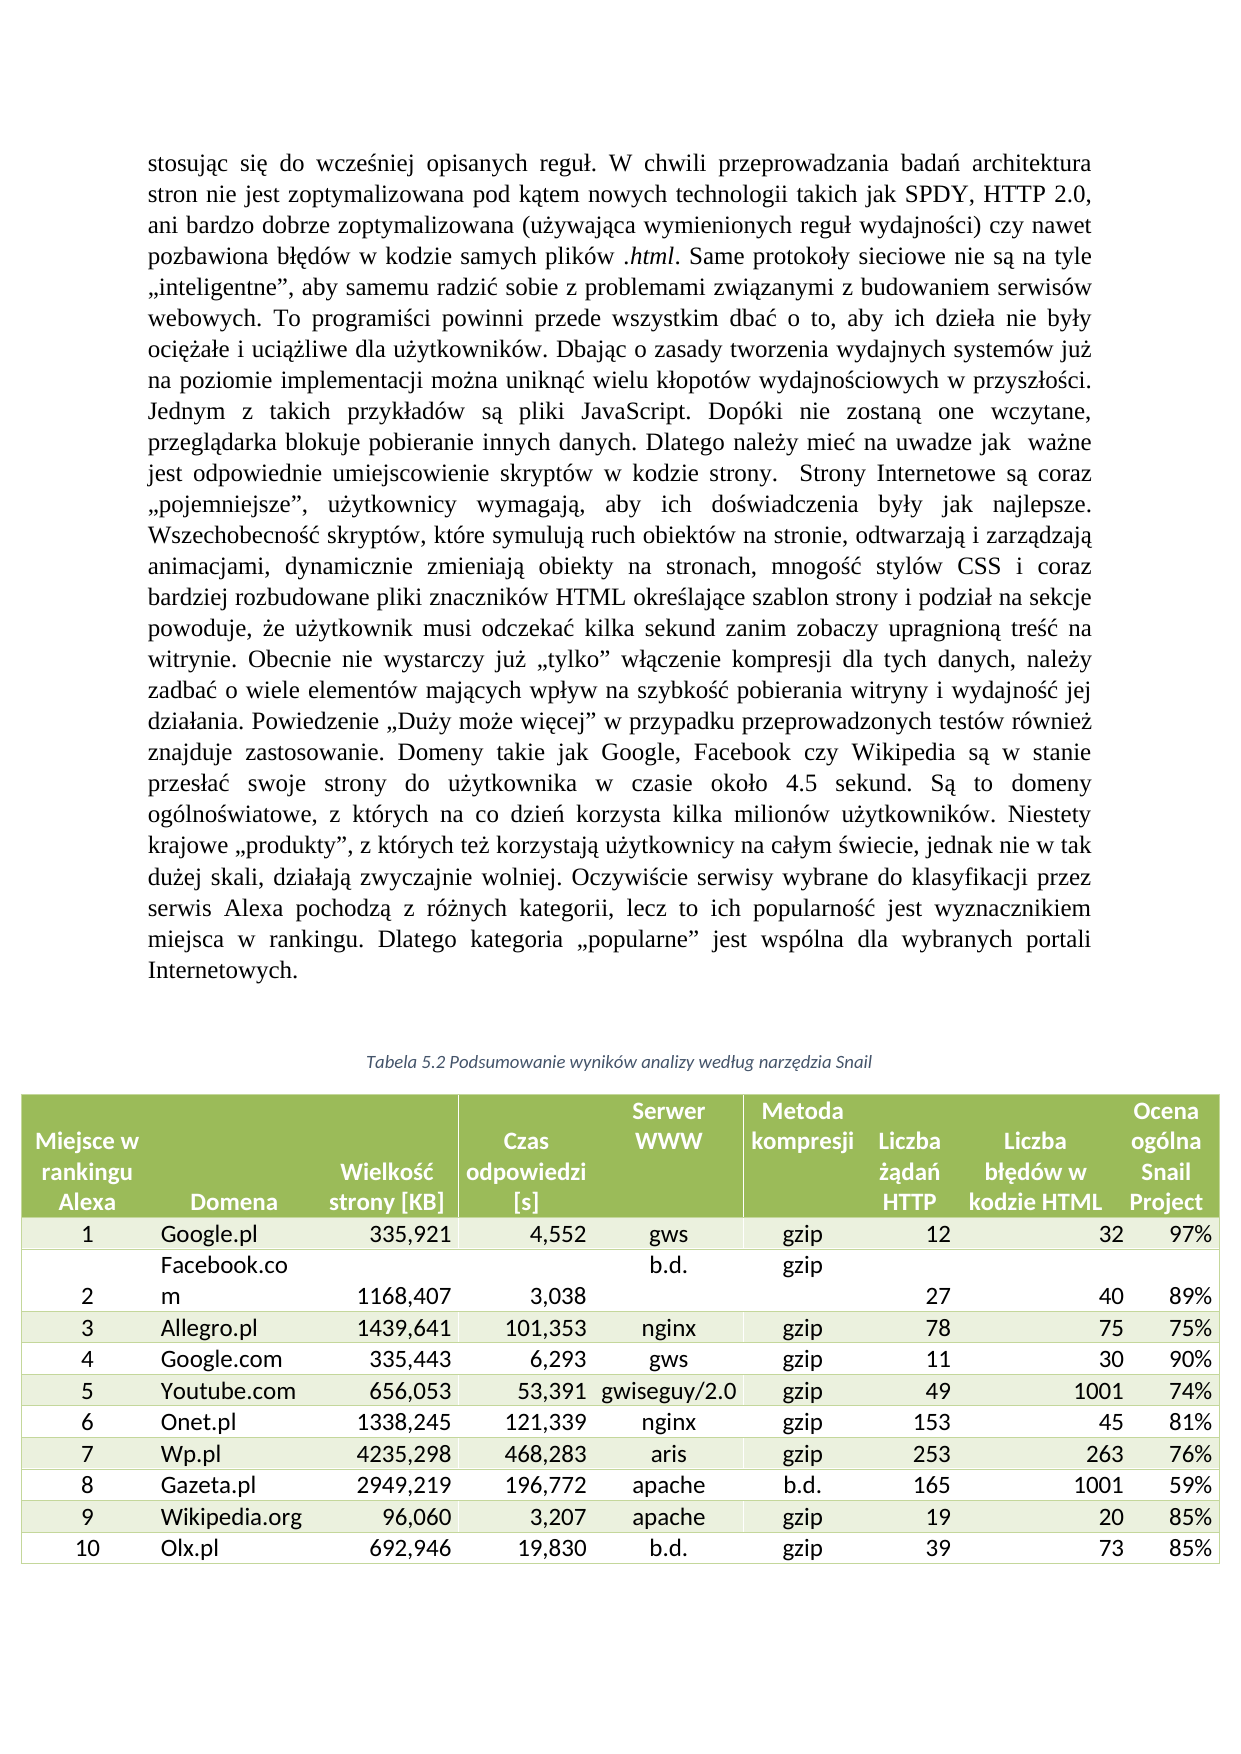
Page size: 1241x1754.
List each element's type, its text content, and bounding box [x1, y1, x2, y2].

table_cell Onet.pl [153, 1406, 315, 1437]
table_cell 85% [1131, 1501, 1219, 1532]
table_header Serwer WWW [594, 1095, 743, 1217]
table_cell 19 [861, 1501, 958, 1532]
table_header Miejsce w rankingu Alexa [22, 1095, 153, 1217]
table_cell gzip [744, 1438, 861, 1468]
table_cell 165 [861, 1470, 958, 1500]
table_cell b.d. [594, 1533, 743, 1563]
table_cell gzip [744, 1533, 861, 1563]
table_cell 10 [22, 1533, 153, 1563]
table_cell 12 [861, 1218, 958, 1248]
table_cell b.d. [594, 1250, 743, 1311]
table_cell 59% [1131, 1470, 1219, 1500]
table_cell 49 [861, 1375, 958, 1405]
table_header Ocena ogólna Snail Project [1113, 1095, 1219, 1217]
table_cell 1439,641 [315, 1312, 458, 1342]
table_cell 4 [22, 1343, 153, 1374]
table_cell gws [594, 1218, 743, 1248]
table_cell 97% [1131, 1218, 1219, 1248]
table_cell aris [594, 1438, 743, 1468]
table_cell 335,443 [315, 1343, 458, 1374]
table_cell 468,283 [459, 1438, 594, 1468]
table_cell 692,946 [315, 1533, 458, 1563]
table_cell 27 [861, 1250, 958, 1311]
table_cell 1 [22, 1218, 153, 1248]
table_cell gzip [744, 1250, 861, 1311]
table_cell 3 [22, 1312, 153, 1342]
table_cell gws [594, 1343, 743, 1374]
table_cell 78 [861, 1312, 958, 1342]
table_cell 121,339 [459, 1406, 594, 1437]
table_cell Allegro.pl [153, 1312, 315, 1342]
table_cell 253 [861, 1438, 958, 1468]
table_cell apache [594, 1501, 743, 1532]
table_header Metoda kompresji [744, 1095, 861, 1217]
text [148, 148, 1093, 983]
table_header Liczba żądań HTTP [861, 1095, 958, 1217]
table_cell 1168,407 [315, 1250, 458, 1311]
table_cell 1338,245 [315, 1406, 458, 1437]
table_cell Gazeta.pl [153, 1470, 315, 1500]
table_cell 74% [1131, 1375, 1219, 1405]
table_cell 73 [958, 1533, 1131, 1563]
table_cell 1001 [958, 1375, 1131, 1405]
table_cell 81% [1131, 1406, 1219, 1437]
table_cell Facebook.com [153, 1250, 315, 1311]
table_cell 3,207 [459, 1501, 594, 1532]
table_header Czas odpowiedzi [s] [459, 1095, 594, 1217]
table_cell Olx.pl [153, 1533, 315, 1563]
table_cell 153 [861, 1406, 958, 1437]
table_cell Wikipedia.org [153, 1501, 315, 1532]
table_cell gzip [744, 1312, 861, 1342]
table_cell b.d. [744, 1470, 861, 1500]
table_cell gzip [744, 1343, 861, 1374]
table_cell 19,830 [459, 1533, 594, 1563]
table_cell 30 [958, 1343, 1131, 1374]
table_cell 40 [958, 1250, 1131, 1311]
table_cell 1001 [958, 1470, 1131, 1500]
table_cell 75 [958, 1312, 1131, 1342]
table_cell 5 [22, 1375, 153, 1405]
table_cell 85% [1131, 1533, 1219, 1563]
table_cell 335,921 [315, 1218, 458, 1248]
table_cell 8 [22, 1470, 153, 1500]
table_cell apache [594, 1470, 743, 1500]
table_cell 3,038 [459, 1250, 594, 1311]
table_cell 32 [958, 1218, 1131, 1248]
table_cell gzip [744, 1375, 861, 1405]
table_header Domena [153, 1095, 315, 1217]
table_cell 6 [22, 1406, 153, 1437]
table_cell 6,293 [459, 1343, 594, 1374]
table_cell 75% [1131, 1312, 1219, 1342]
table_cell 4,552 [459, 1218, 594, 1248]
table_cell 45 [958, 1406, 1131, 1437]
table_cell nginx [594, 1312, 743, 1342]
table_cell Wp.pl [153, 1438, 315, 1468]
table_cell 89% [1131, 1250, 1219, 1311]
table_header Wielkość strony [KB] [315, 1095, 458, 1217]
table_cell 96,060 [315, 1501, 458, 1532]
table_cell 11 [861, 1343, 958, 1374]
table_cell 9 [22, 1501, 153, 1532]
table_cell gzip [744, 1218, 861, 1248]
table_cell Youtube.com [153, 1375, 315, 1405]
table_cell 263 [958, 1438, 1131, 1468]
table_cell 2 [22, 1250, 153, 1311]
table_cell 76% [1131, 1438, 1219, 1468]
table_cell gzip [744, 1406, 861, 1437]
table_cell 39 [861, 1533, 958, 1563]
table_cell gwiseguy/2.0 [594, 1375, 743, 1405]
table_cell 101,353 [459, 1312, 594, 1342]
table_cell 196,772 [459, 1470, 594, 1500]
table_cell 20 [958, 1501, 1131, 1532]
table_cell 4235,298 [315, 1438, 458, 1468]
table_cell 7 [22, 1438, 153, 1468]
table_cell 90% [1131, 1343, 1219, 1374]
table_cell 656,053 [315, 1375, 458, 1405]
table_header Liczba błędów w kodzie HTML [958, 1095, 1113, 1217]
table_cell Google.com [153, 1343, 315, 1374]
table_cell Google.pl [153, 1218, 315, 1248]
table_cell 53,391 [459, 1375, 594, 1405]
table_cell nginx [594, 1406, 743, 1437]
table_cell 2949,219 [315, 1470, 458, 1500]
table_cell gzip [744, 1501, 861, 1532]
